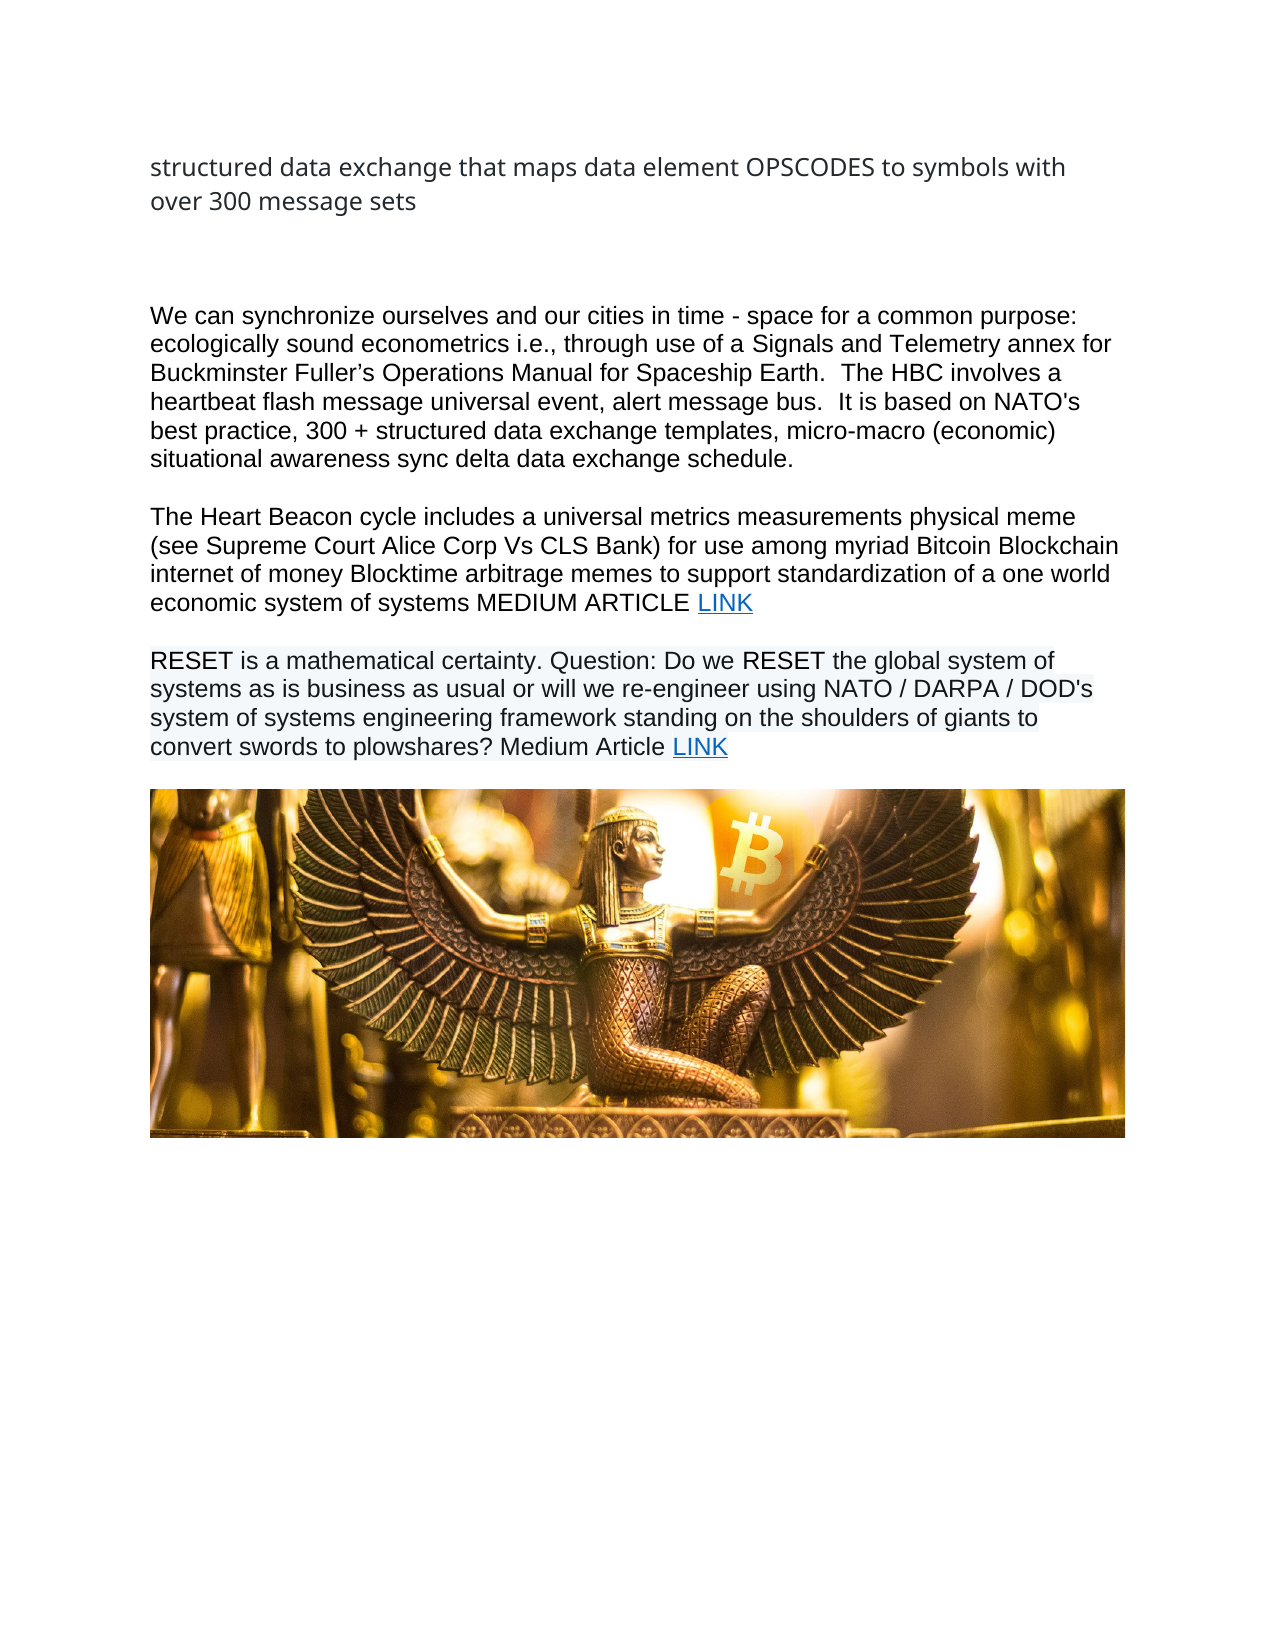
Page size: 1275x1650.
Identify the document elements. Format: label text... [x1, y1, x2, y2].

text We can synchronize ourselves and our cities in time - space for a common purpose: ecologically sound econometrics i.e., through use of a Signals and Telemetry annex for Buckminster Fuller’s Operations Manual for Spaceship Earth. The HBC involves a heartbeat flash message universal event, alert message bus. It is based on NATO's best practice, 300 + structured data exchange templates, micro-macro (economic) situational awareness sync delta data exchange schedule. [150, 301, 1125, 473]
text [150, 150, 1125, 218]
text The Heart Beacon cycle includes a universal metrics measurements physical meme (see Supreme Court Alice Corp Vs CLS Bank) for use among myriad Bitcoin Blockchain internet of money Blocktime arbitrage memes to support standardization of a one world economic system of systems MEDIUM ARTICLE LINK [150, 502, 1125, 617]
picture [150, 789, 1125, 1138]
text RESET is a mathematical certainty. Question: Do we RESET the global system of systems as is business as usual or will we re-engineer using NATO / DARPA / DOD's system of systems engineering framework standing on the shoulders of giants to convert swords to plowshares? Medium Article LINK [728, 646, 1125, 761]
